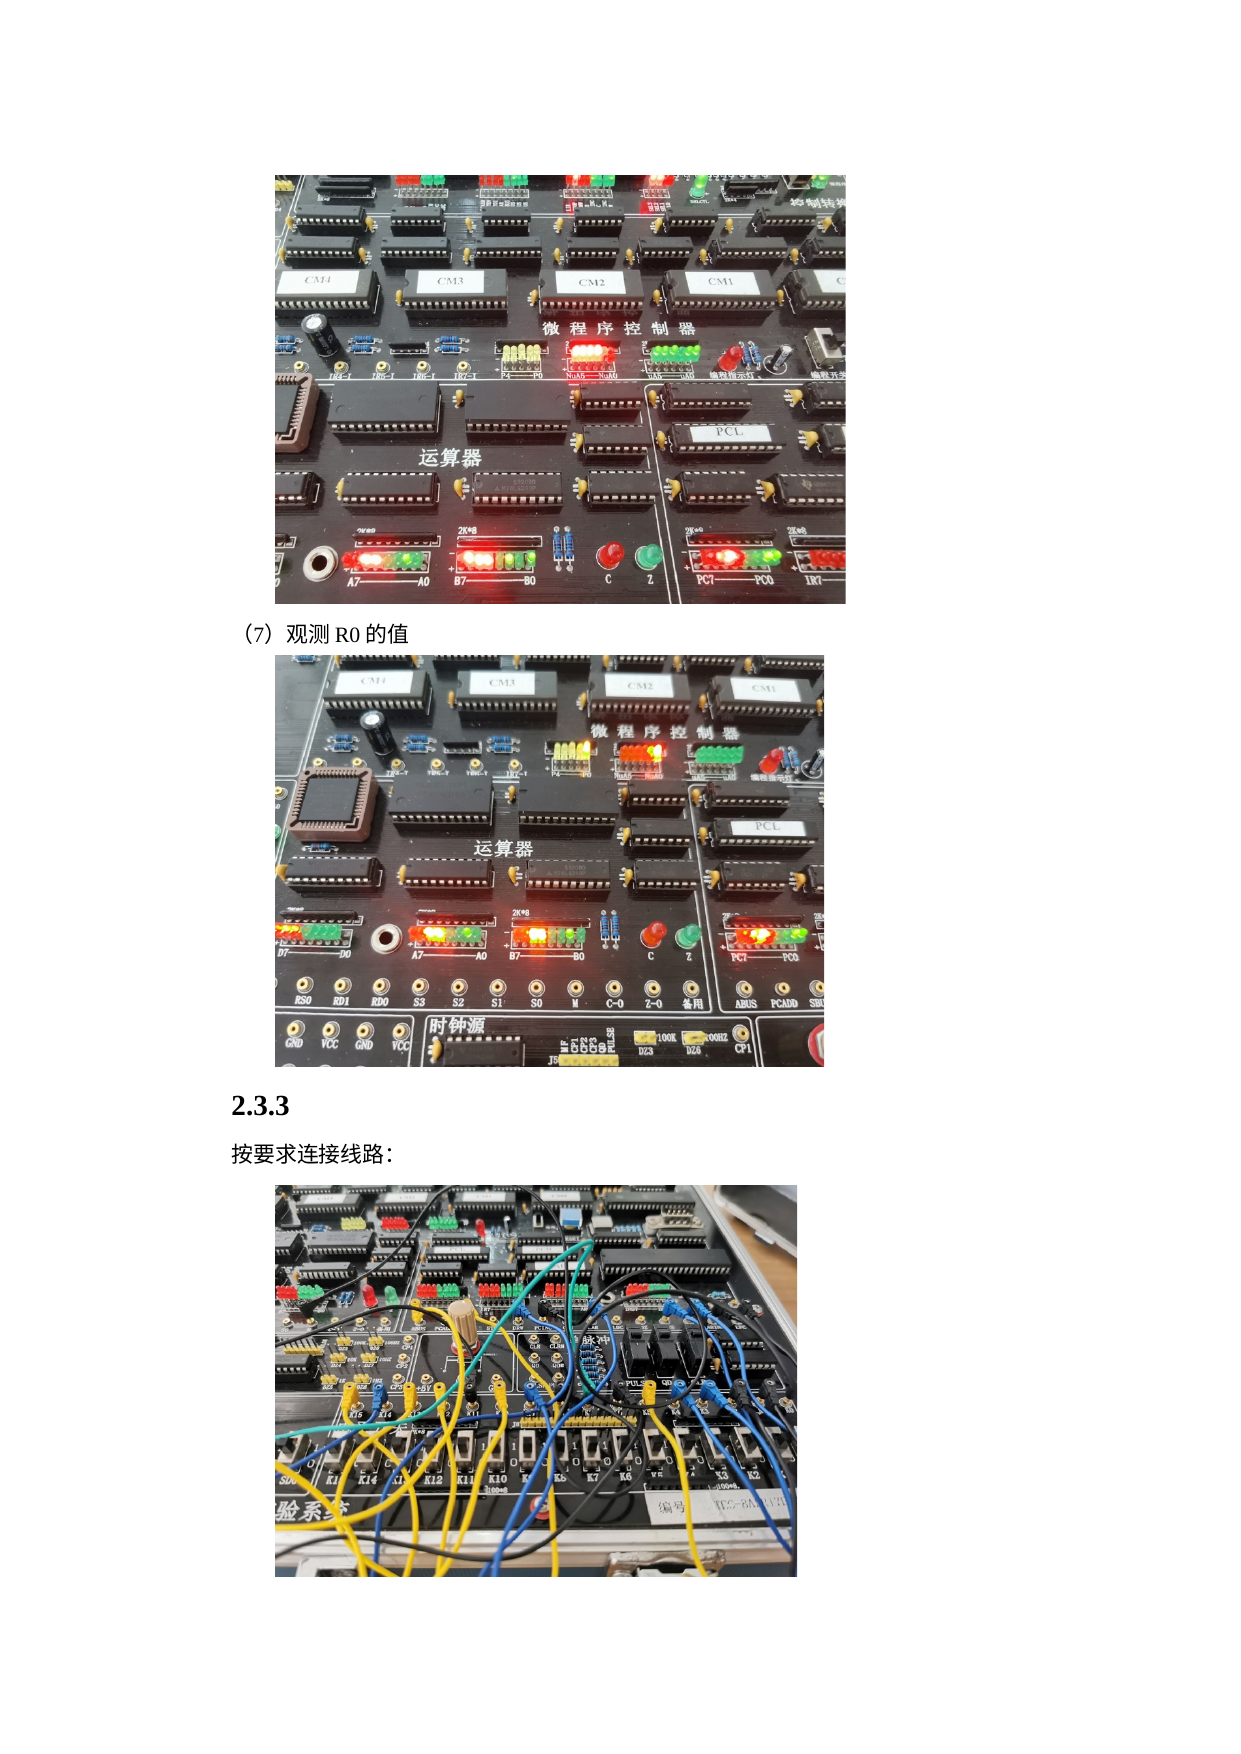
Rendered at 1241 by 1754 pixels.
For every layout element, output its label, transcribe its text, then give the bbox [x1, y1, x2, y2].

picture [275, 655, 825, 1067]
picture [275, 1185, 798, 1577]
text 按要求连接线路： [187, 1137, 1053, 1169]
text ﻿（7）观测 R0 的值 [187, 617, 1053, 649]
text 2.3.3 [231, 1072, 1053, 1137]
picture [275, 175, 846, 604]
